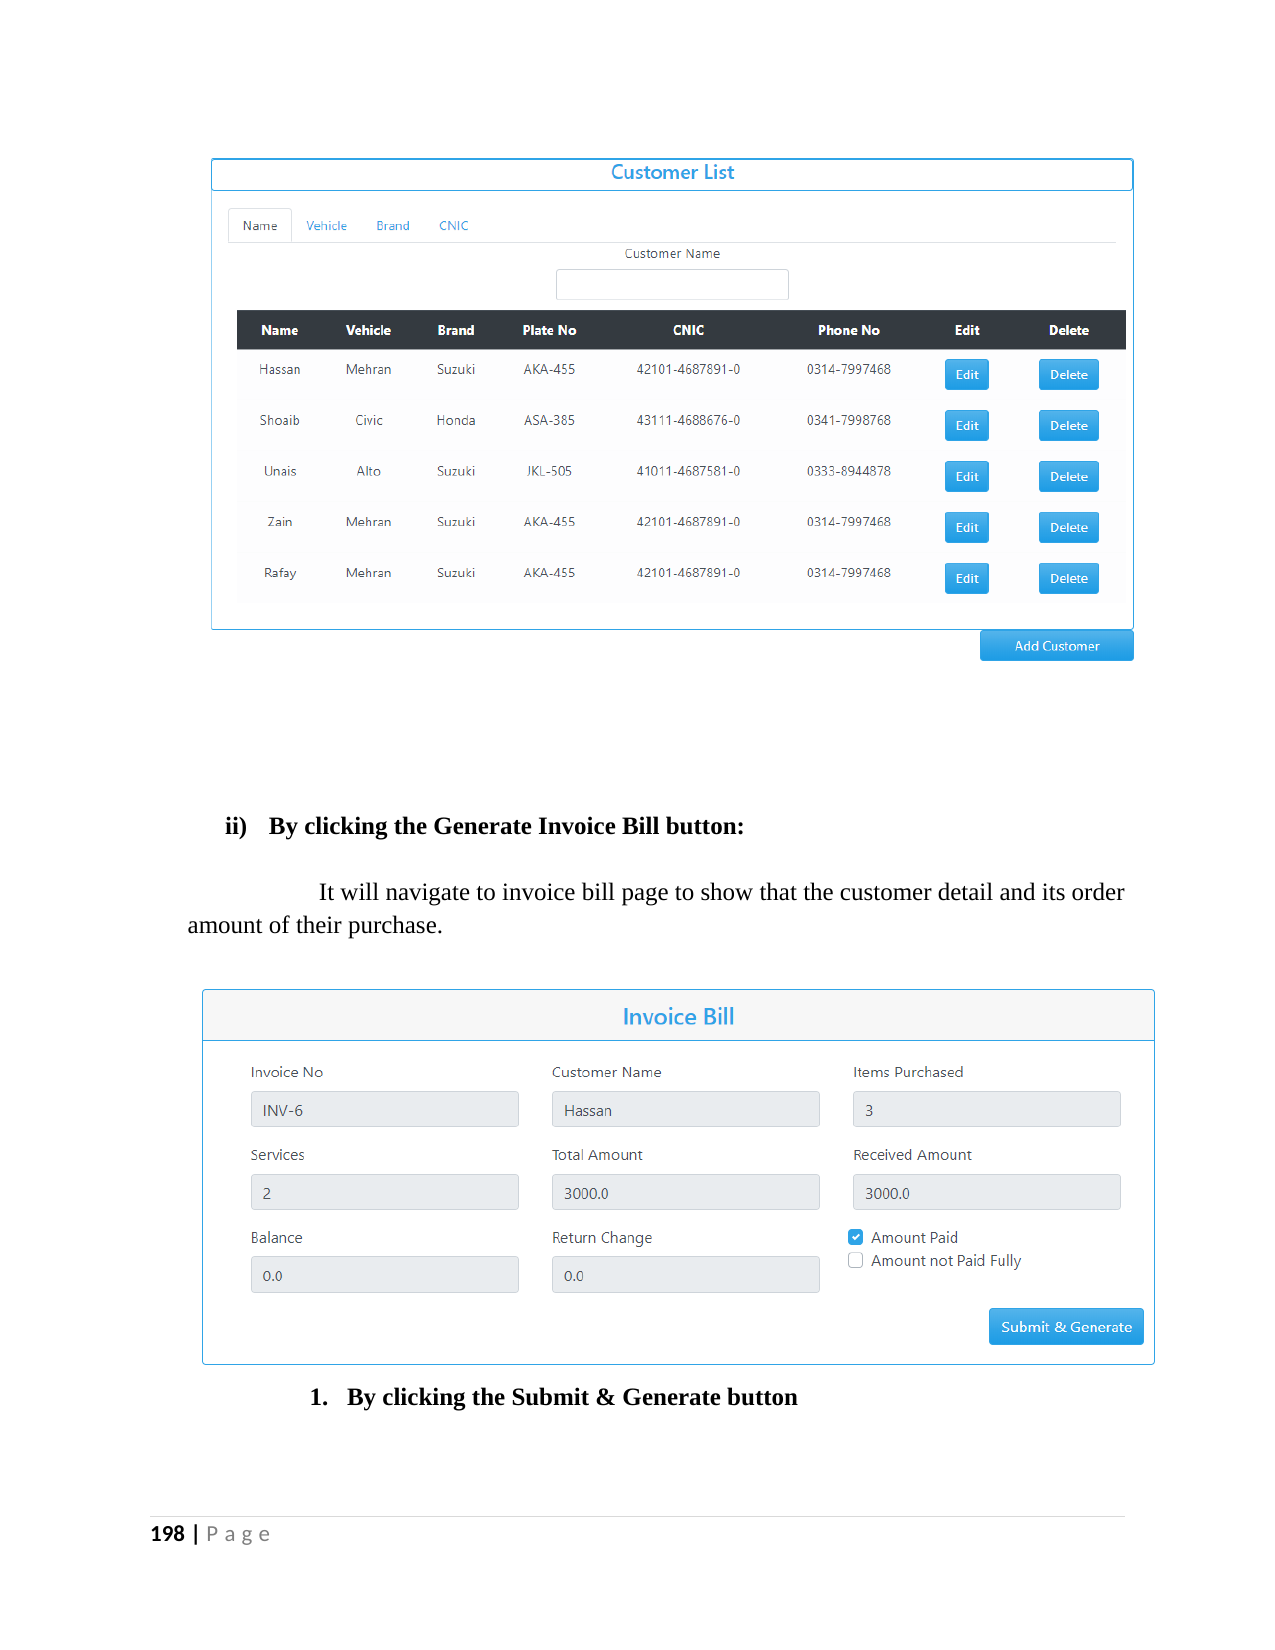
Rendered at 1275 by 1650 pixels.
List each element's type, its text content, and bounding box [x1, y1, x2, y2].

list By clicking the Submit & Generate button [309, 1382, 1125, 1411]
picture [187, 150, 1163, 676]
list It will navigate to invoice bill page to show that the customer detail and its order amount of their purchase. [187, 877, 1125, 938]
picture [187, 975, 1163, 1379]
list By clicking the Generate Invoice Bill button: [225, 811, 1125, 839]
